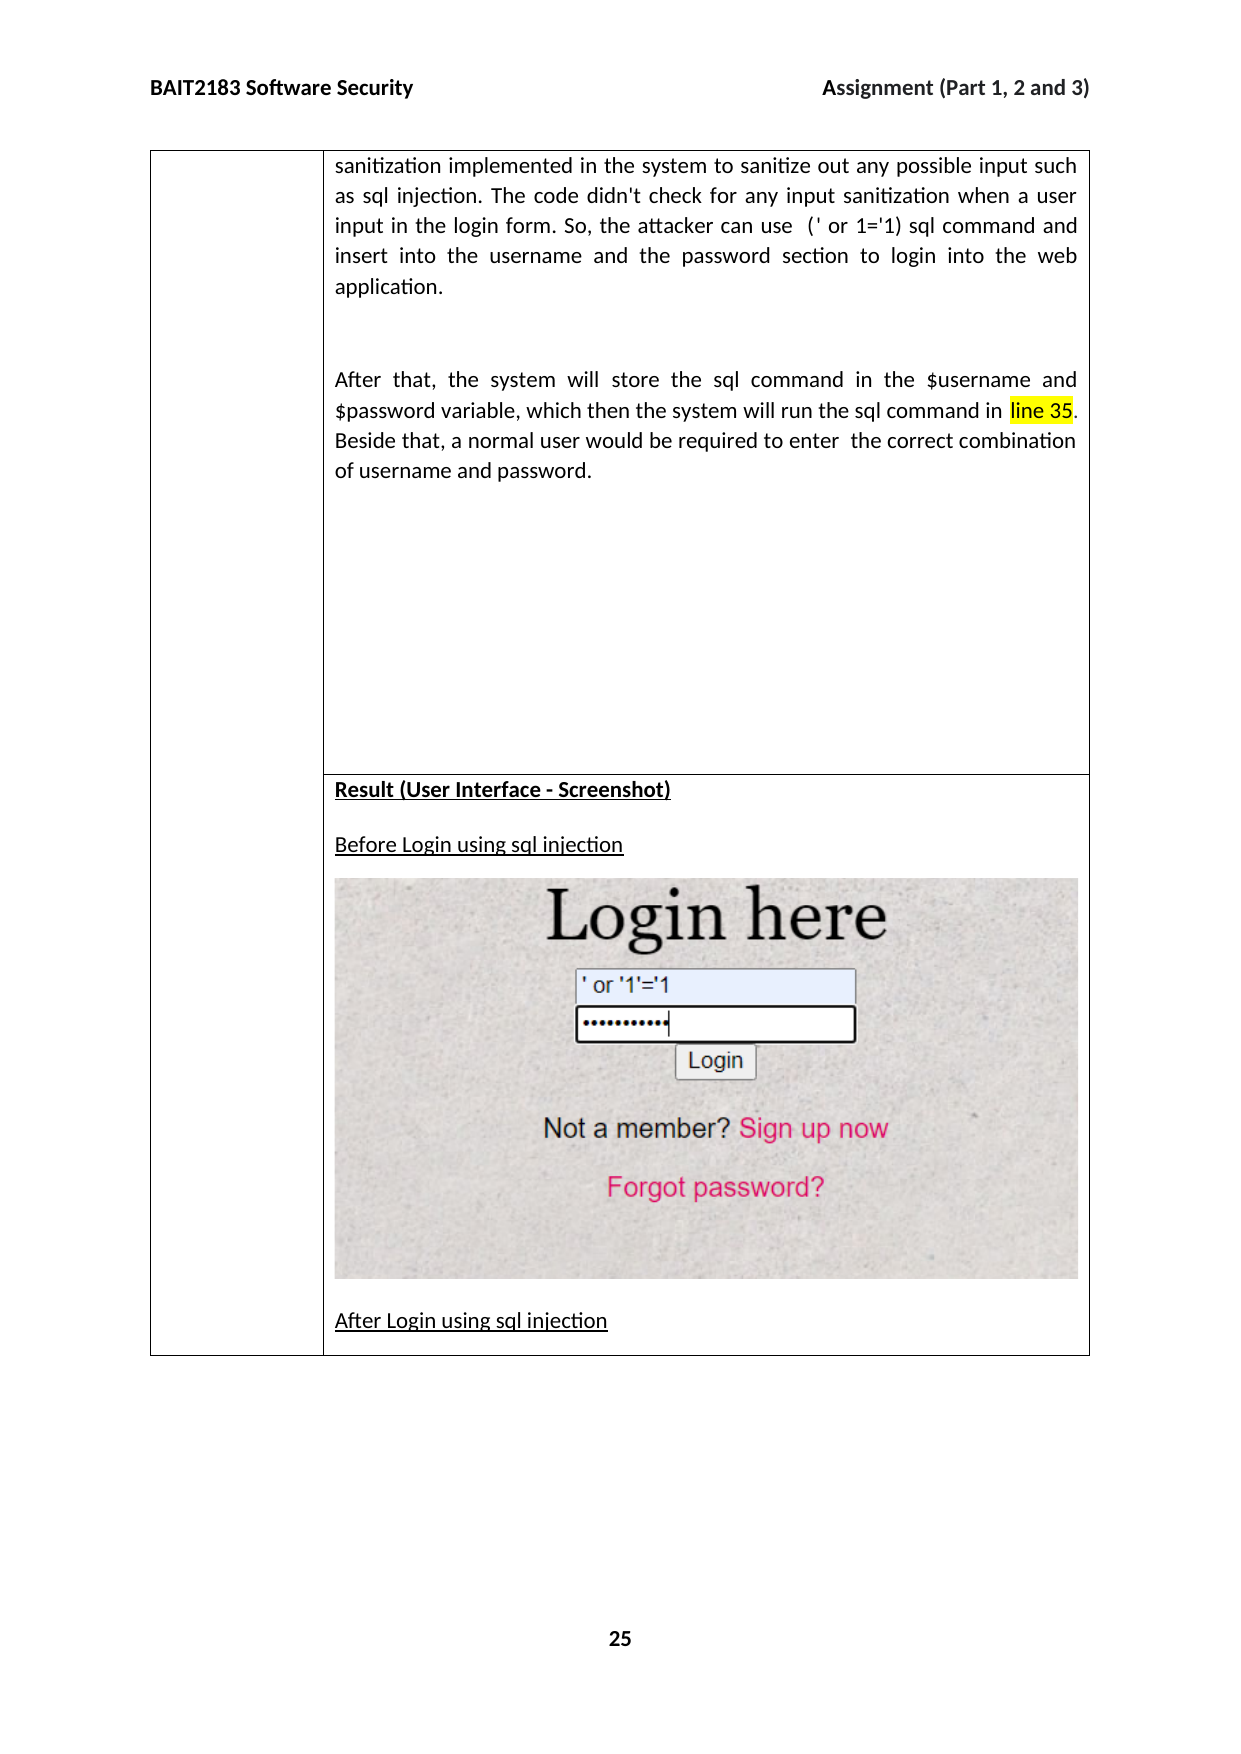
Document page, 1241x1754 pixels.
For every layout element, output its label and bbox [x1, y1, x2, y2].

table_cell [324, 151, 1089, 774]
picture [334, 878, 1079, 1279]
table_cell [324, 775, 1089, 1354]
